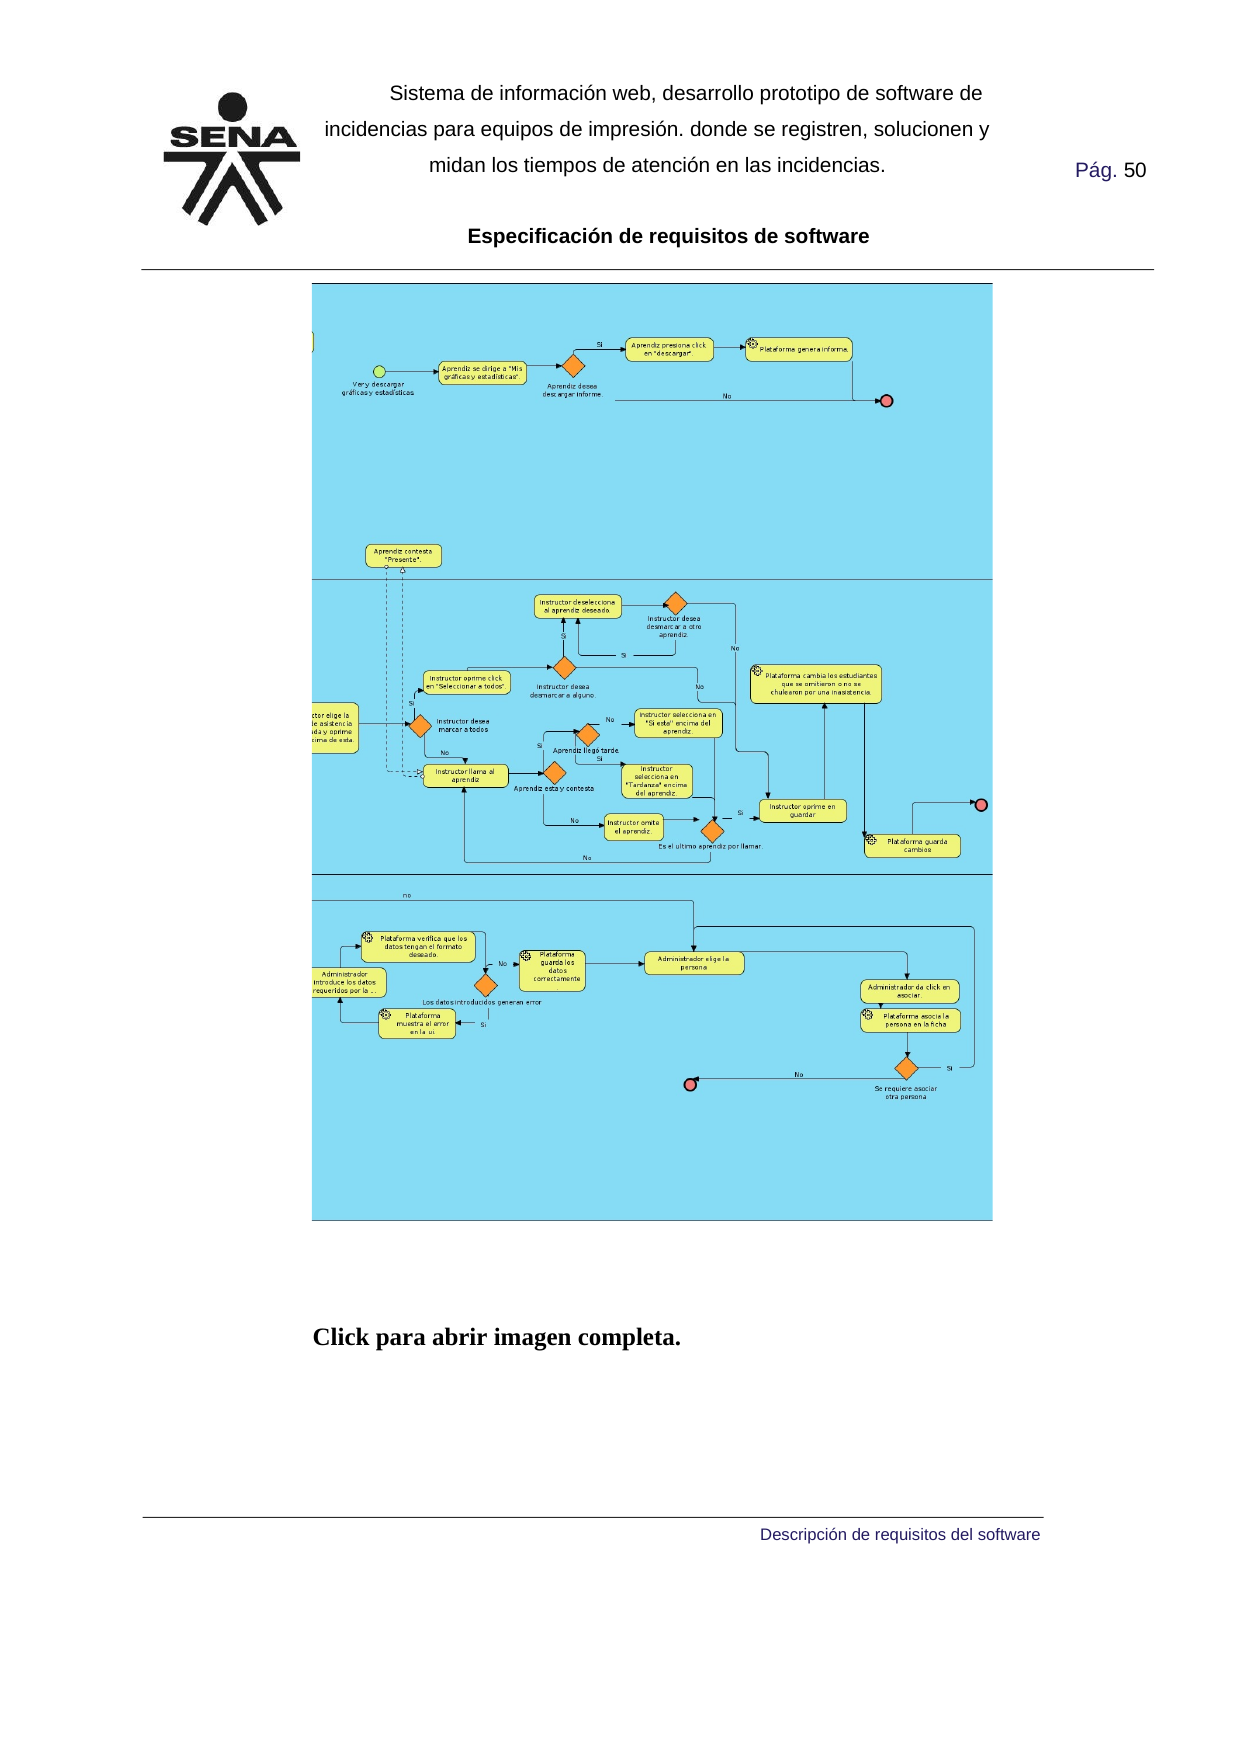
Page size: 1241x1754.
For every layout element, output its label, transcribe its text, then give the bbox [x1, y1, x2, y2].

picture [163, 88, 301, 226]
picture [311, 283, 993, 1222]
list Click para abrir imagen completa. [312, 1322, 1092, 1351]
